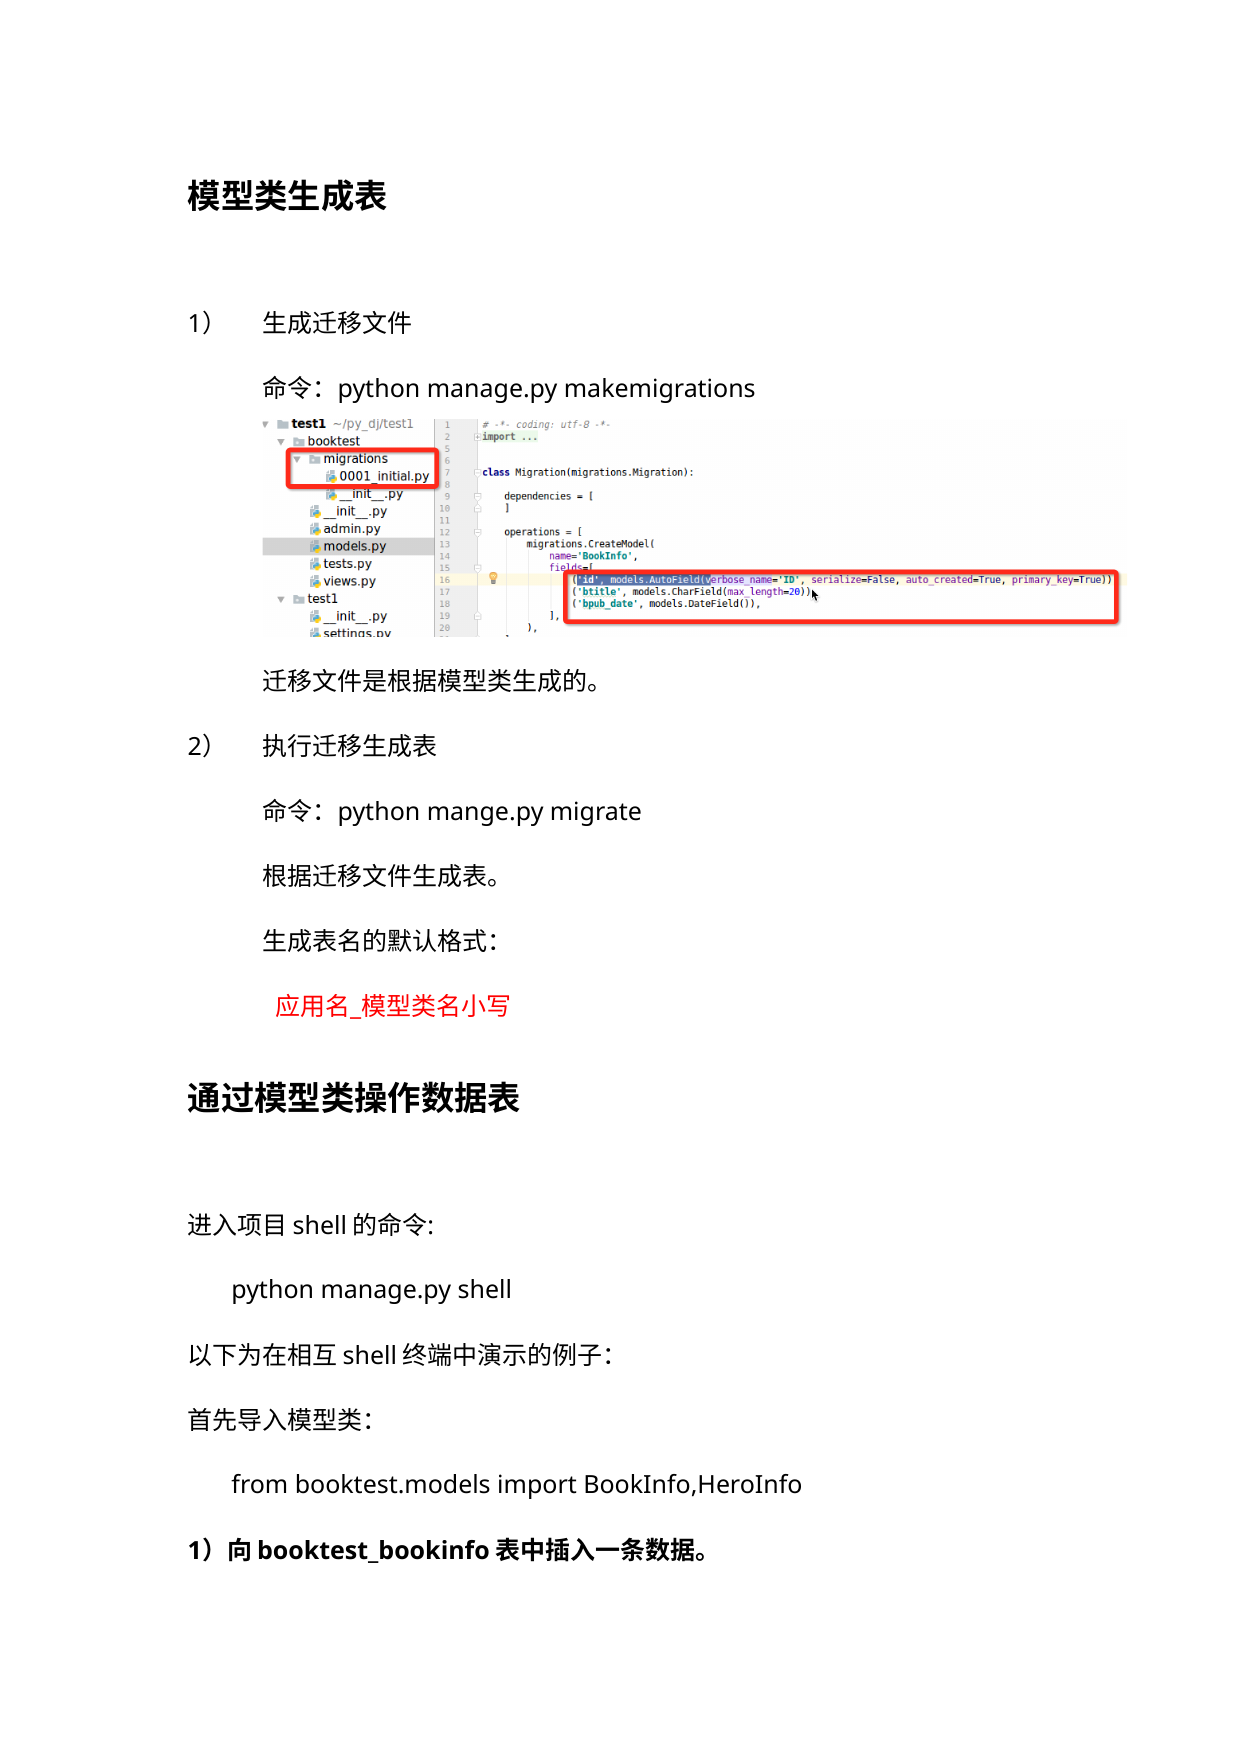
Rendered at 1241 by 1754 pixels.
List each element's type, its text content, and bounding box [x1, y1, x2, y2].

list 执行迁移生成表 [187, 712, 1053, 777]
text 以下为在相互shell终端中演示的例子： [187, 1321, 1053, 1386]
subtitle 通过模型类操作数据表 [187, 1064, 1053, 1129]
list 应用名_模型类名小写 [262, 972, 1053, 1037]
text 1）向booktest_bookinfo表中插入一条数据。 [187, 1516, 1053, 1581]
picture [262, 419, 1128, 637]
list 迁移文件是根据模型类生成的。 [262, 647, 1053, 712]
list 根据迁移文件生成表。 [262, 842, 1053, 907]
text 首先导入模型类： [187, 1386, 1053, 1451]
list 命令：python manage.py makemigrations [262, 354, 1053, 419]
subtitle 模型类生成表 [187, 162, 1053, 227]
text python manage.py shell [187, 1256, 1053, 1321]
list 生成迁移文件 [187, 289, 1053, 354]
text 进入项目shell的命令: [187, 1191, 1053, 1256]
list 生成表名的默认格式： [262, 907, 1053, 972]
text from booktest.models import BookInfo,HeroInfo [187, 1451, 1053, 1516]
list 命令：python mange.py migrate [262, 777, 1053, 842]
